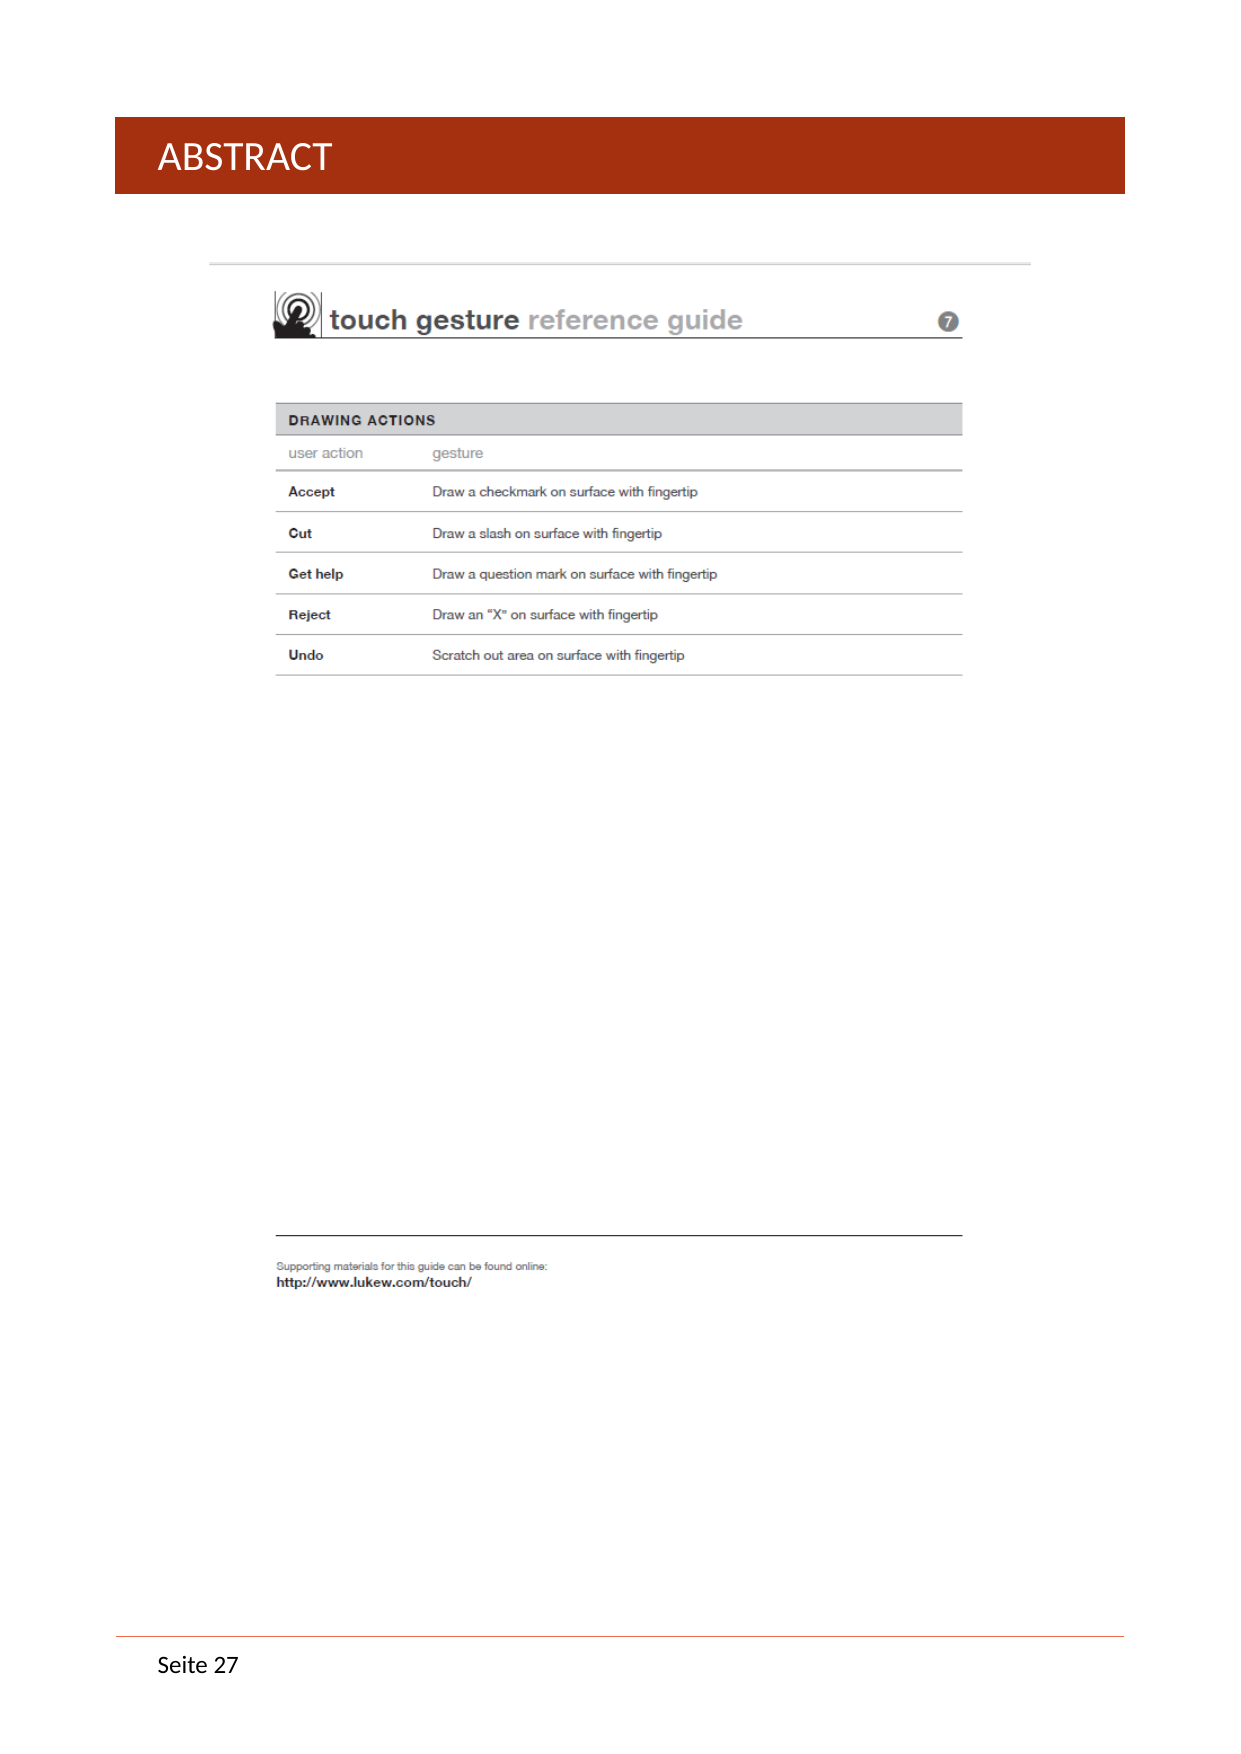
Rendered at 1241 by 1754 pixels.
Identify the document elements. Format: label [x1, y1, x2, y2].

picture [209, 262, 1031, 1344]
